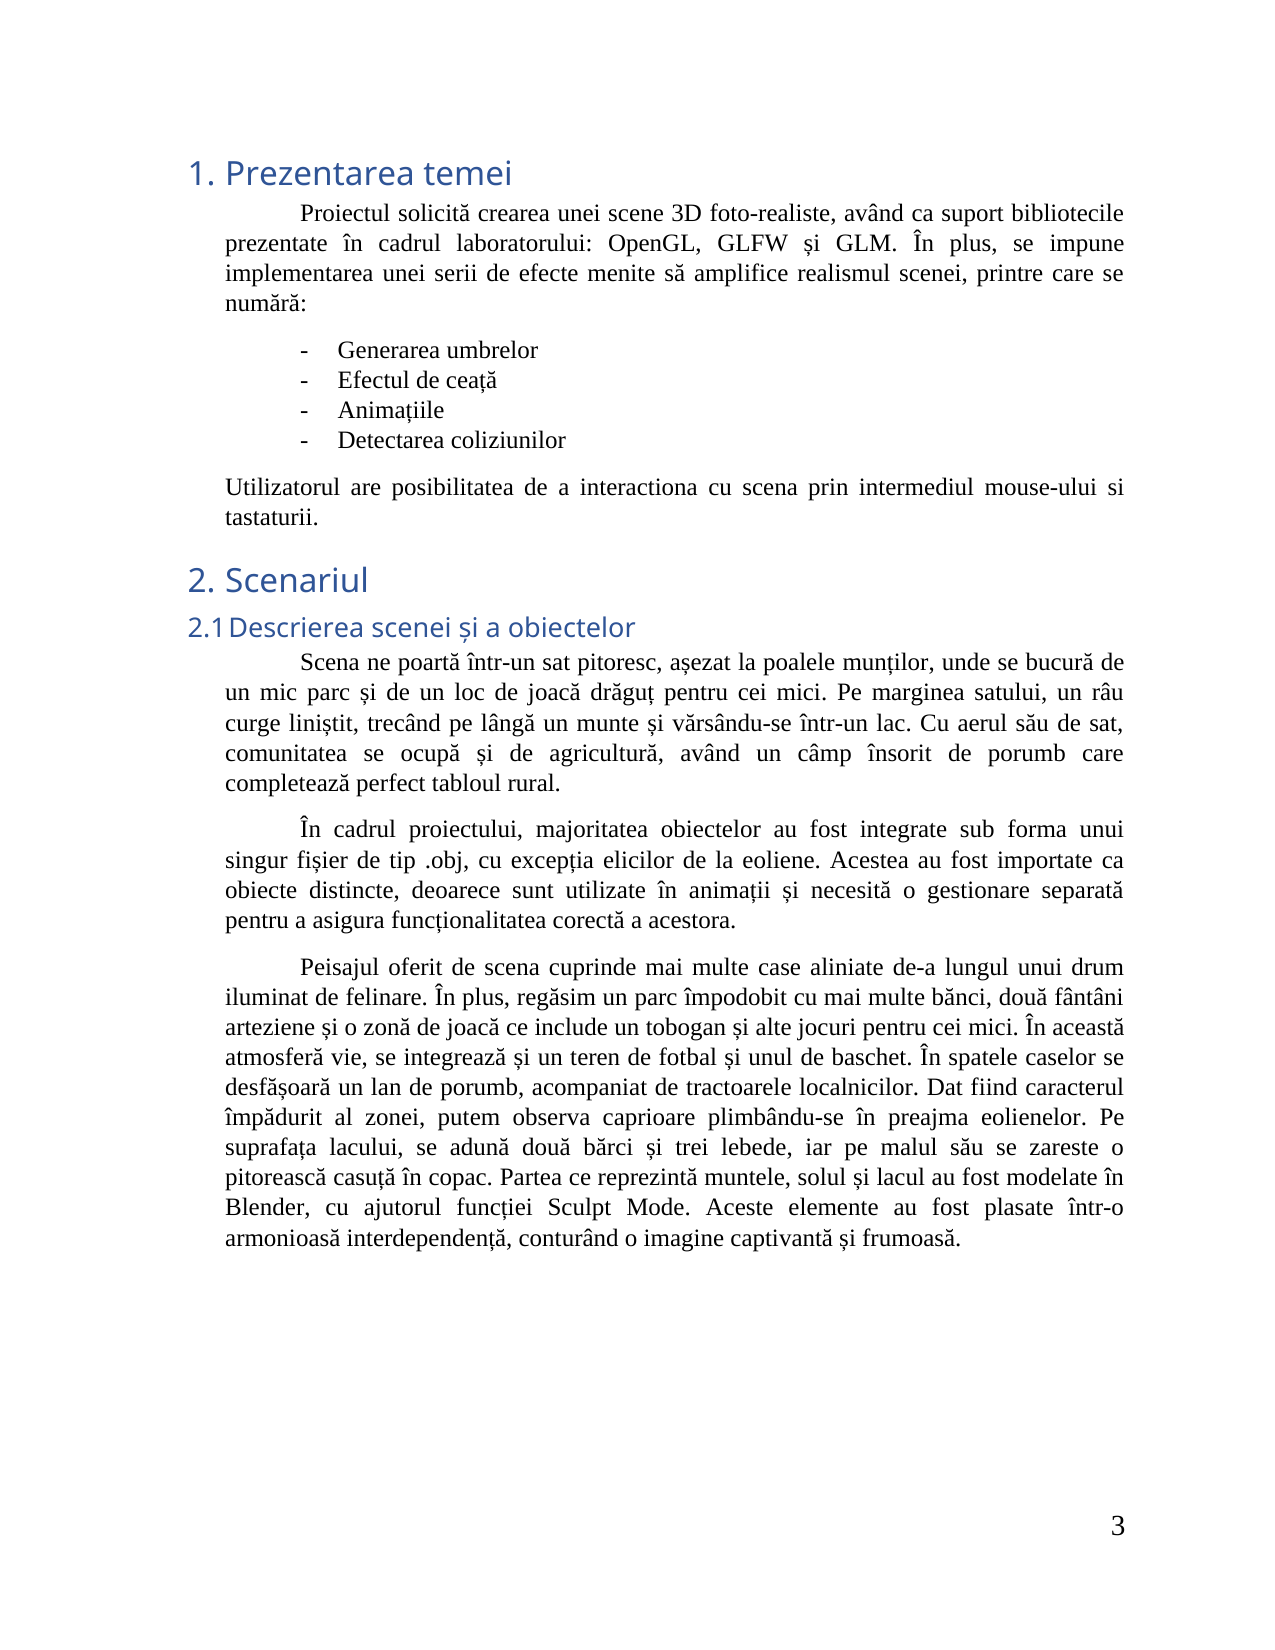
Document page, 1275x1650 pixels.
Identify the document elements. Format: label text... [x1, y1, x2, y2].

subtitle Scenariul [187, 557, 1125, 602]
text Proiectul solicită crearea unei scene 3D foto-realiste, având ca suport bibliotecile prezentate în cadrul laboratorului: OpenGL, GLFW și GLM. În plus, se impune implementarea unei serii de efecte menite să amplifice realismul scenei, printre care se numără: [225, 198, 1125, 317]
list Animațiile [300, 395, 1125, 424]
list Generarea umbrelor [300, 335, 1125, 363]
subtitle Prezentarea temei [187, 150, 1125, 195]
text Utilizatorul are posibilitatea de a interactiona cu scena prin intermediul mouse-ului si tastaturii. [225, 472, 1125, 531]
text Scena ne poartă într-un sat pitoresc, așezat la poalele munților, unde se bucură de un mic parc și de un loc de joacă drăguț pentru cei mici. Pe marginea satului, un râu curge liniștit, trecând pe lângă un munte și vărsându-se într-un lac. Cu aerul său de sat, comunitatea se ocupă și de agricultură, având un câmp însorit de porumb care completează perfect tabloul rural. [225, 647, 1125, 797]
list Detectarea coliziunilor [300, 425, 1125, 454]
list Efectul de ceață [300, 365, 1125, 393]
text În cadrul proiectului, majoritatea obiectelor au fost integrate sub forma unui singur fișier de tip .obj, cu excepția elicilor de la eoliene. Acestea au fost importate ca obiecte distincte, deoarece sunt utilizate în animații și necesită o gestionare separată pentru a asigura funcționalitatea corectă a acestora. [225, 814, 1125, 934]
subtitle Descrierea scenei și a obiectelor [187, 609, 1125, 646]
text Peisajul oferit de scena cuprinde mai multe case aliniate de-a lungul unui drum iluminat de felinare. În plus, regăsim un parc împodobit cu mai multe bănci, două fântâni arteziene și o zonă de joacă ce include un tobogan și alte jocuri pentru cei mici. În această atmosferă vie, se integrează și un teren de fotbal și unul de baschet. În spatele caselor se desfășoară un lan de porumb, acompaniat de tractoarele localnicilor. Dat fiind caracterul împădurit al zonei, putem observa caprioare plimbându-se în preajma eolienelor. Pe suprafața lacului, se adună două bărci și trei lebede, iar pe malul său se zareste o pitorească casuță în copac. Partea ce reprezintă muntele, solul și lacul au fost modelate în Blender, cu ajutorul funcției Sculpt Mode. Aceste elemente au fost plasate într-o armonioasă interdependență, conturând o imagine captivantă și frumoasă. [225, 952, 1125, 1251]
